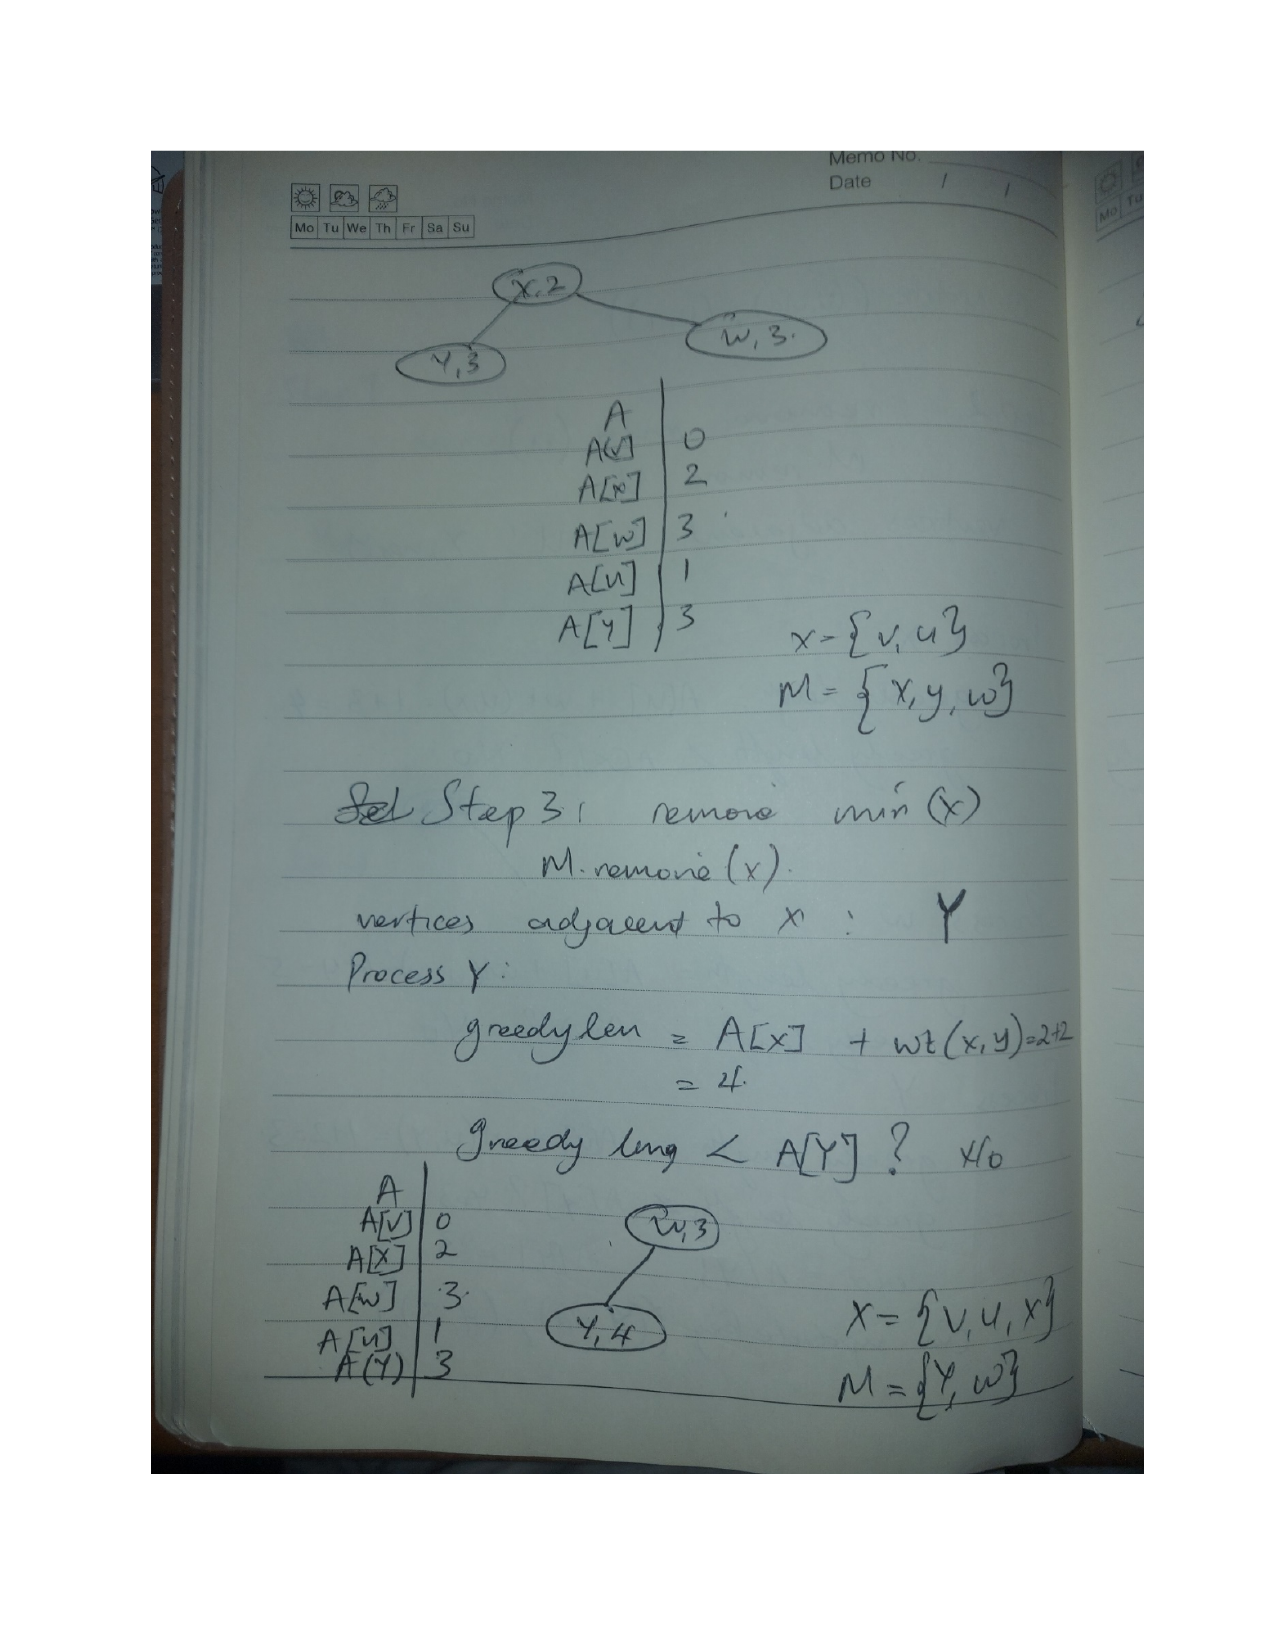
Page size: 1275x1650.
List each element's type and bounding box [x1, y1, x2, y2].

picture [152, 152, 1144, 1474]
